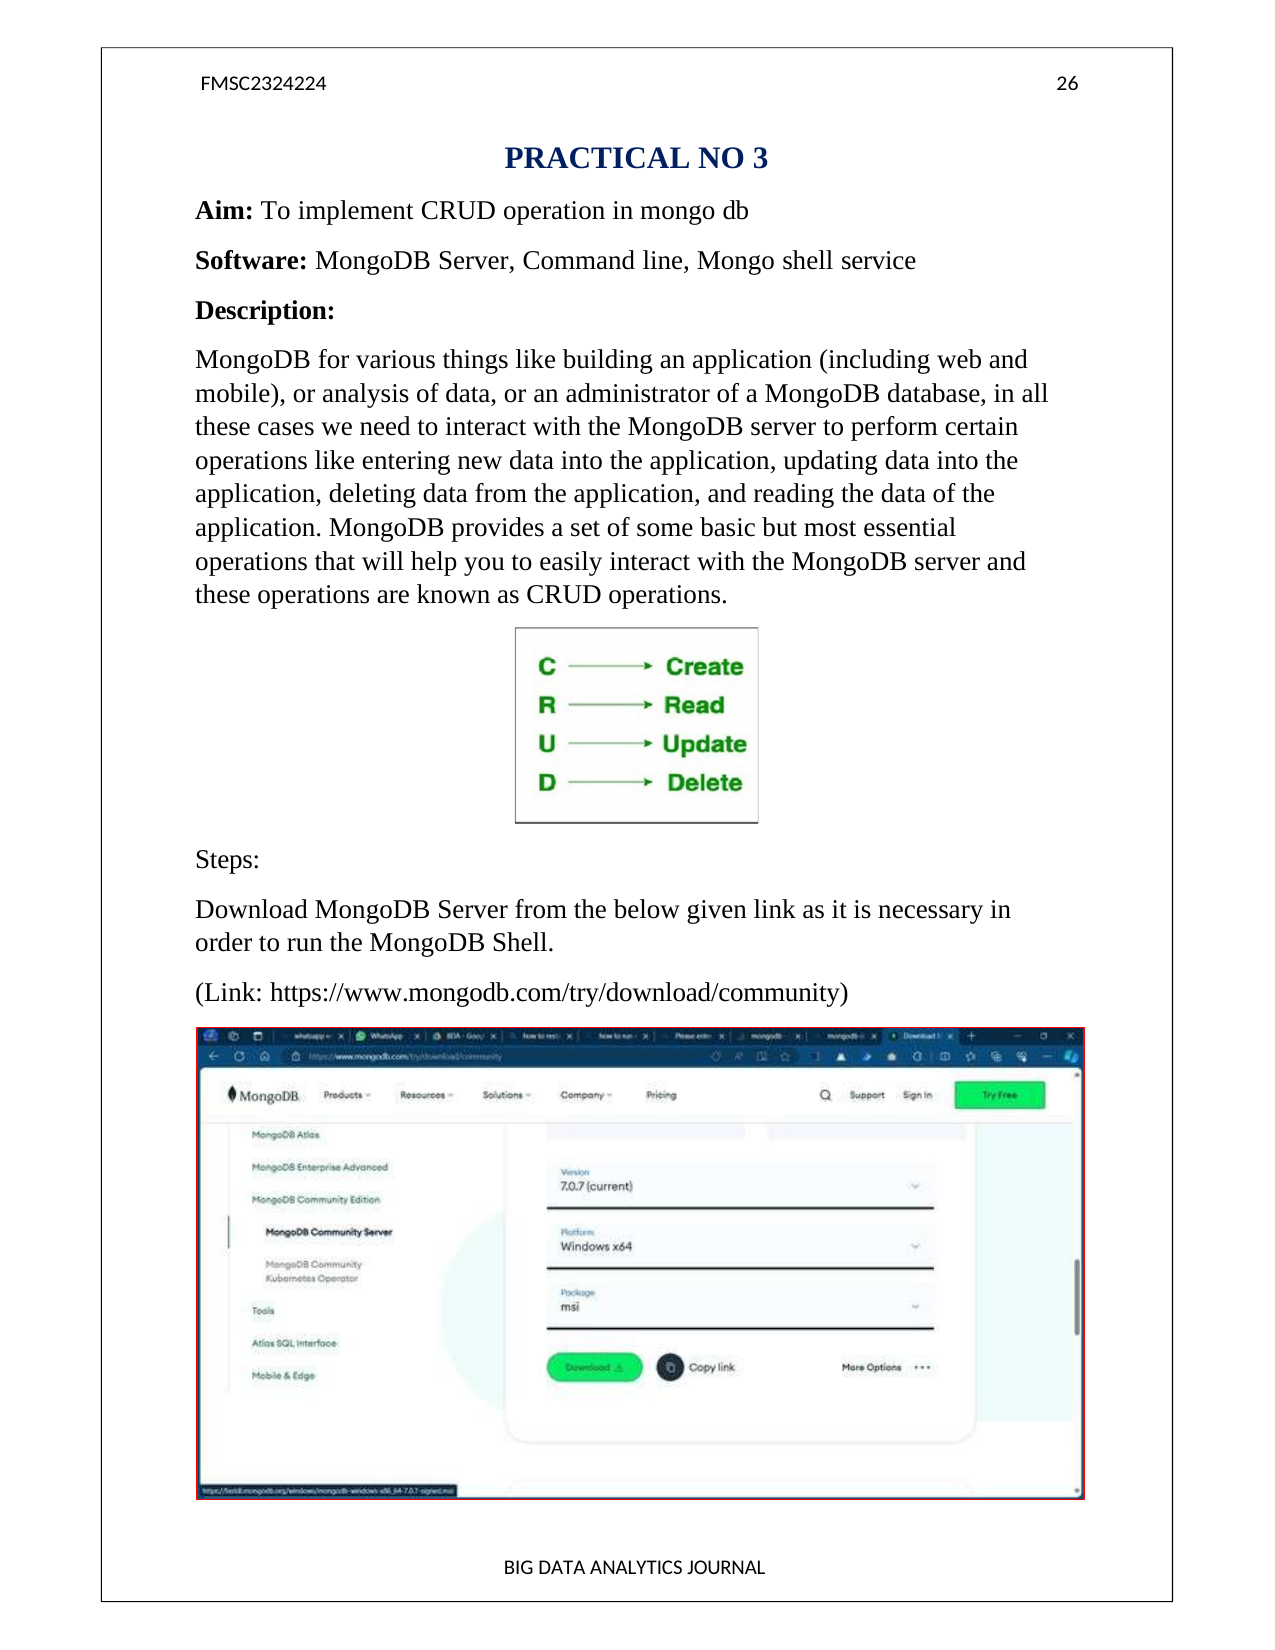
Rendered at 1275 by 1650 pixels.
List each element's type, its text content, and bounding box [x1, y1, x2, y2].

text Aim: To implement CRUD operation in mongo db [195, 194, 1125, 225]
subtitle PRACTICAL NO 3 [180, 139, 1094, 175]
text Software: MongoDB Server, Command line, Mongo shell service [195, 244, 1125, 275]
subtitle Description: [195, 294, 1125, 325]
picture [514, 627, 759, 645]
text MongoDB for various things like building an application (including web and mobile), or analysis of data, or an administrator of a MongoDB database, in all these cases we need to interact with the MongoDB server to perform certain operations like entering new data into the application, updating data into the application, deleting data from the application, and reading the data of the application. MongoDB provides a set of some basic but most essential operations that will help you to easily interact with the MongoDB server and these operations are known as CRUD operations. [195, 343, 1059, 609]
text Download MongoDB Server from the below given link as it is necessary in order to run the MongoDB Shell. [195, 893, 1059, 957]
text (Link: https://www.mongodb.com/try/download/community) [195, 976, 1125, 1007]
picture [198, 1028, 1083, 1499]
text Steps: [195, 645, 1125, 874]
